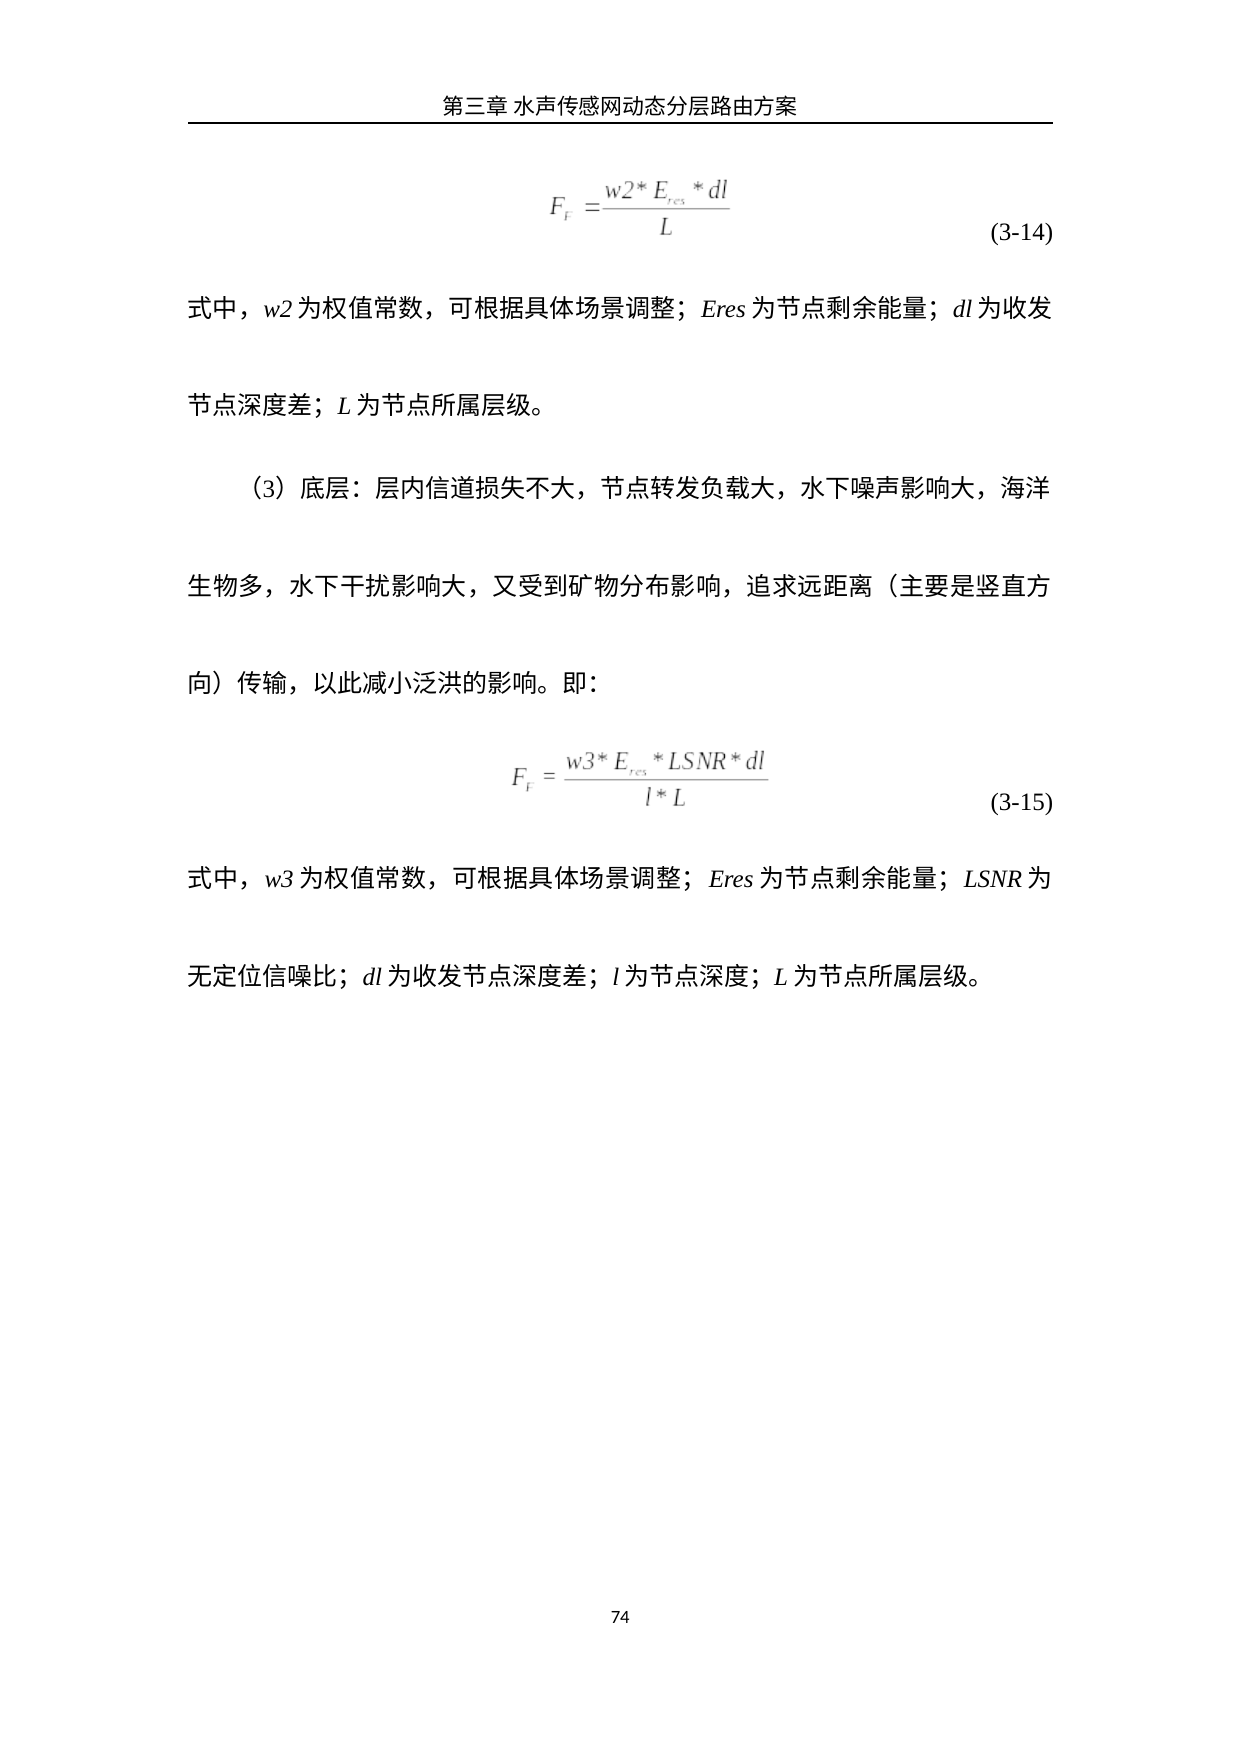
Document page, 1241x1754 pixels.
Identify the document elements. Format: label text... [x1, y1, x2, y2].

text (3-14) [187, 162, 1053, 259]
text (3-15) [187, 733, 1053, 830]
text （3）底层：层内信道损失不大，节点转发负载大，水下噪声影响大，海洋生物多，水下干扰影响大，又受到矿物分布影响，追求远距离（主要是竖直方向）传输，以此减小泛洪的影响。即： [187, 454, 1053, 714]
text 式中，w2为权值常数，可根据具体场景调整；Eres为节点剩余能量；dl为收发节点深度差；L为节点所属层级。 [187, 274, 1053, 436]
text 式中，w3为权值常数，可根据具体场景调整；Eres为节点剩余能量；LSNR为无定位信噪比；dl为收发节点深度差；l为节点深度；L为节点所属层级。 [187, 844, 1053, 1007]
